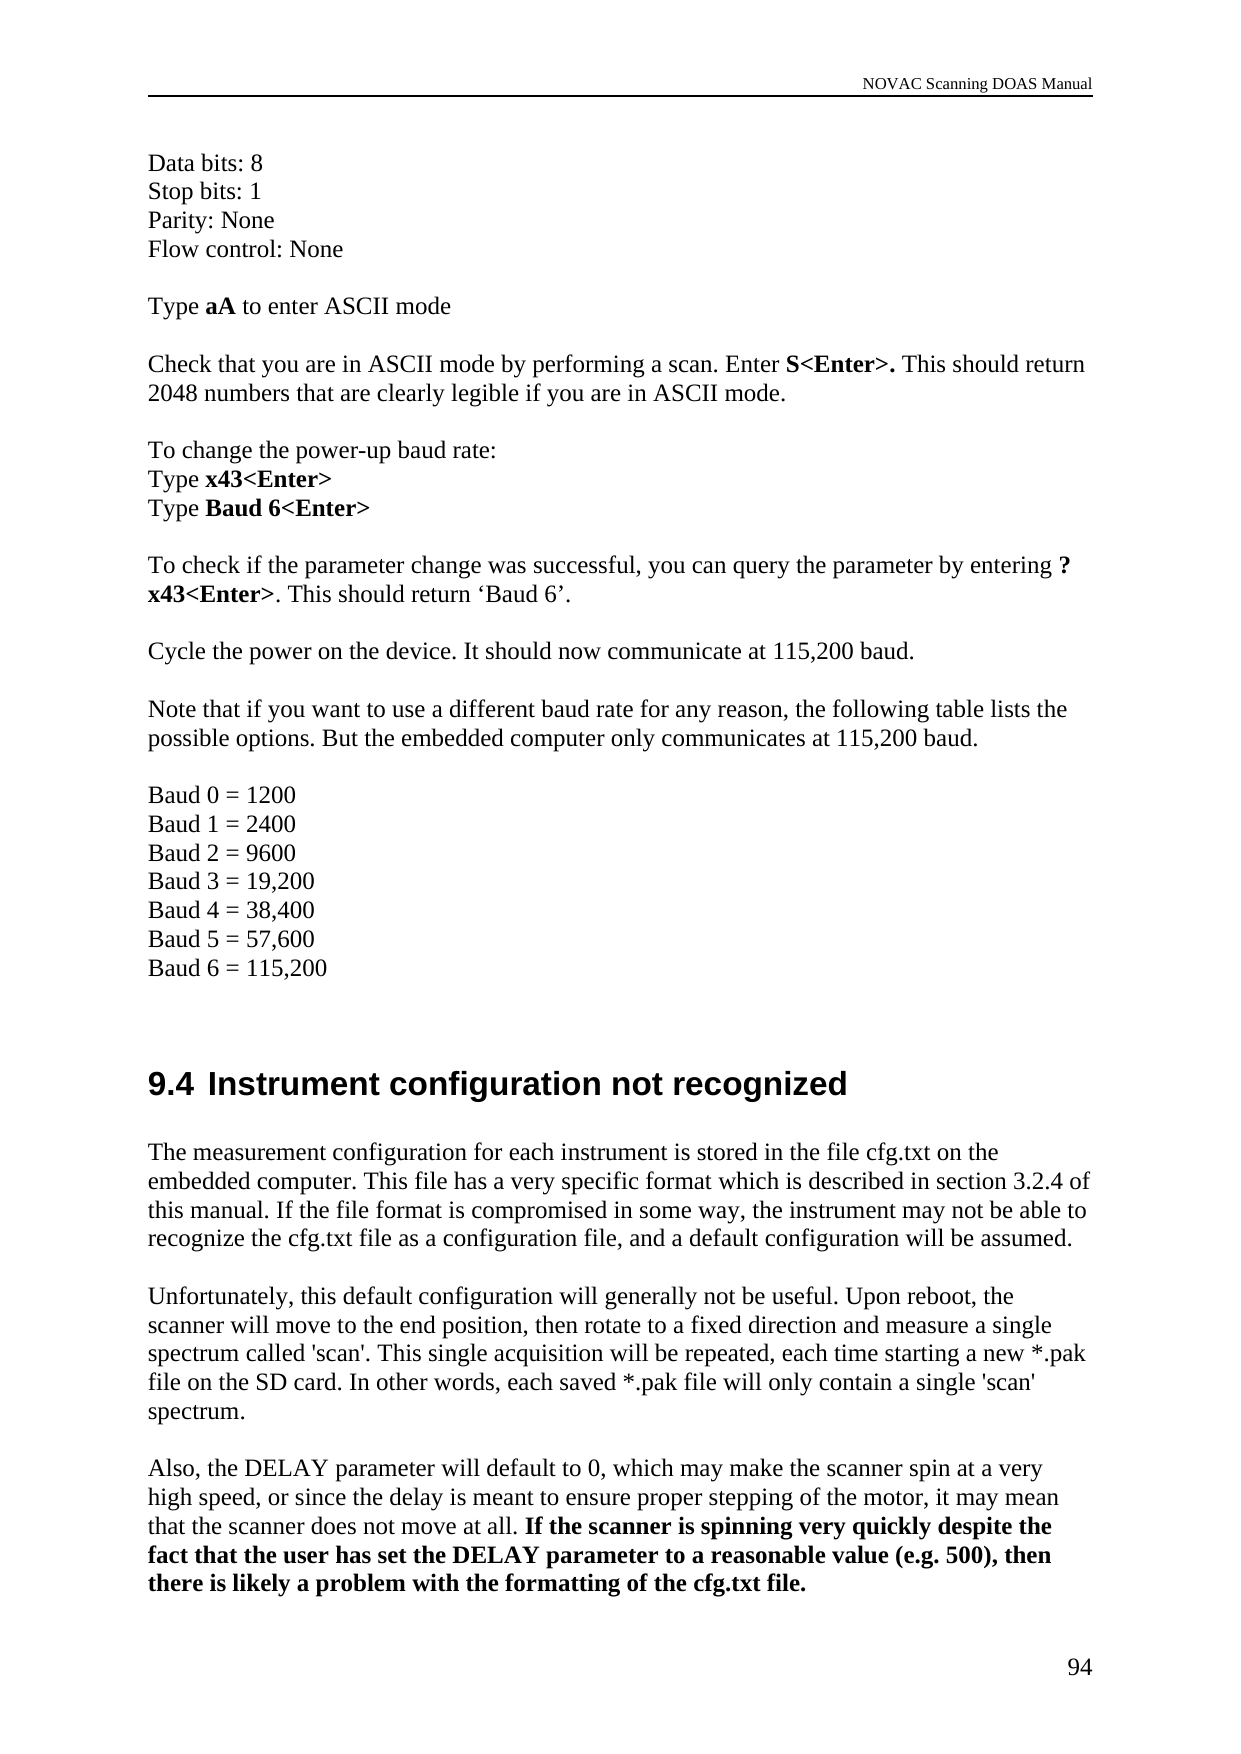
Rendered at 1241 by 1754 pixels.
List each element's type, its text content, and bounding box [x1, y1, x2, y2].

text The measurement configuration for each instrument is stored in the file cfg.txt on the embedded computer. This file has a very specific format which is described in section 3.2.4 of this manual. If the file format is compromised in some way, the instrument may not be able to recognize the cfg.txt file as a configuration file, and a default configuration will be assumed. [148, 1137, 1093, 1252]
text Type Baud 6<Enter> [148, 493, 1093, 521]
text To check if the parameter change was successful, you can query the parameter by entering ?x43<Enter>. This should return ‘Baud 6’. [148, 550, 1093, 608]
text Stop bits: 1 [148, 176, 1093, 205]
text Type aA to enter ASCII mode [148, 291, 1093, 320]
text Baud 0 = 1200 [148, 780, 1093, 809]
text Cycle the power on the device. It should now communicate at 115,200 baud. [148, 636, 1093, 665]
text Parity: None [148, 205, 1093, 234]
text Data bits: 8 [148, 148, 1093, 176]
text To change the power-up baud rate: [148, 435, 1093, 464]
text Baud 1 = 2400 [148, 809, 1093, 838]
text Check that you are in ASCII mode by performing a scan. Enter S<Enter>. This should return 2048 numbers that are clearly legible if you are in ASCII mode. [148, 349, 1093, 406]
text Baud 2 = 9600 [148, 838, 1093, 866]
text Baud 3 = 19,200 [148, 866, 1093, 895]
text Baud 4 = 38,400 [148, 895, 1093, 924]
text Flow control: None [148, 234, 1093, 263]
text Unfortunately, this default configuration will generally not be useful. Upon reboot, the scanner will move to the end position, then rotate to a fixed direction and measure a single spectrum called 'scan'. This single acquisition will be repeated, each time starting a new *.pak file on the SD card. In other words, each saved *.pak file will only contain a single 'scan' spectrum. [148, 1281, 1093, 1425]
subtitle Instrument configuration not recognized [148, 1064, 1093, 1102]
text Type x43<Enter> [148, 464, 1093, 493]
text Note that if you want to use a different baud rate for any reason, the following table lists the possible options. But the embedded computer only communicates at 115,200 baud. [148, 694, 1093, 751]
text Also, the DELAY parameter will default to 0, which may make the scanner spin at a very high speed, or since the delay is meant to ensure proper stepping of the motor, it may mean that the scanner does not move at all. If the scanner is spinning very quickly despite the fact that the user has set the DELAY parameter to a reasonable value (e.g. 500), then there is likely a problem with the formatting of the cfg.txt file. [148, 1453, 1093, 1597]
text Baud 5 = 57,600 [148, 924, 1093, 953]
text Baud 6 = 115,200 [148, 953, 1093, 981]
